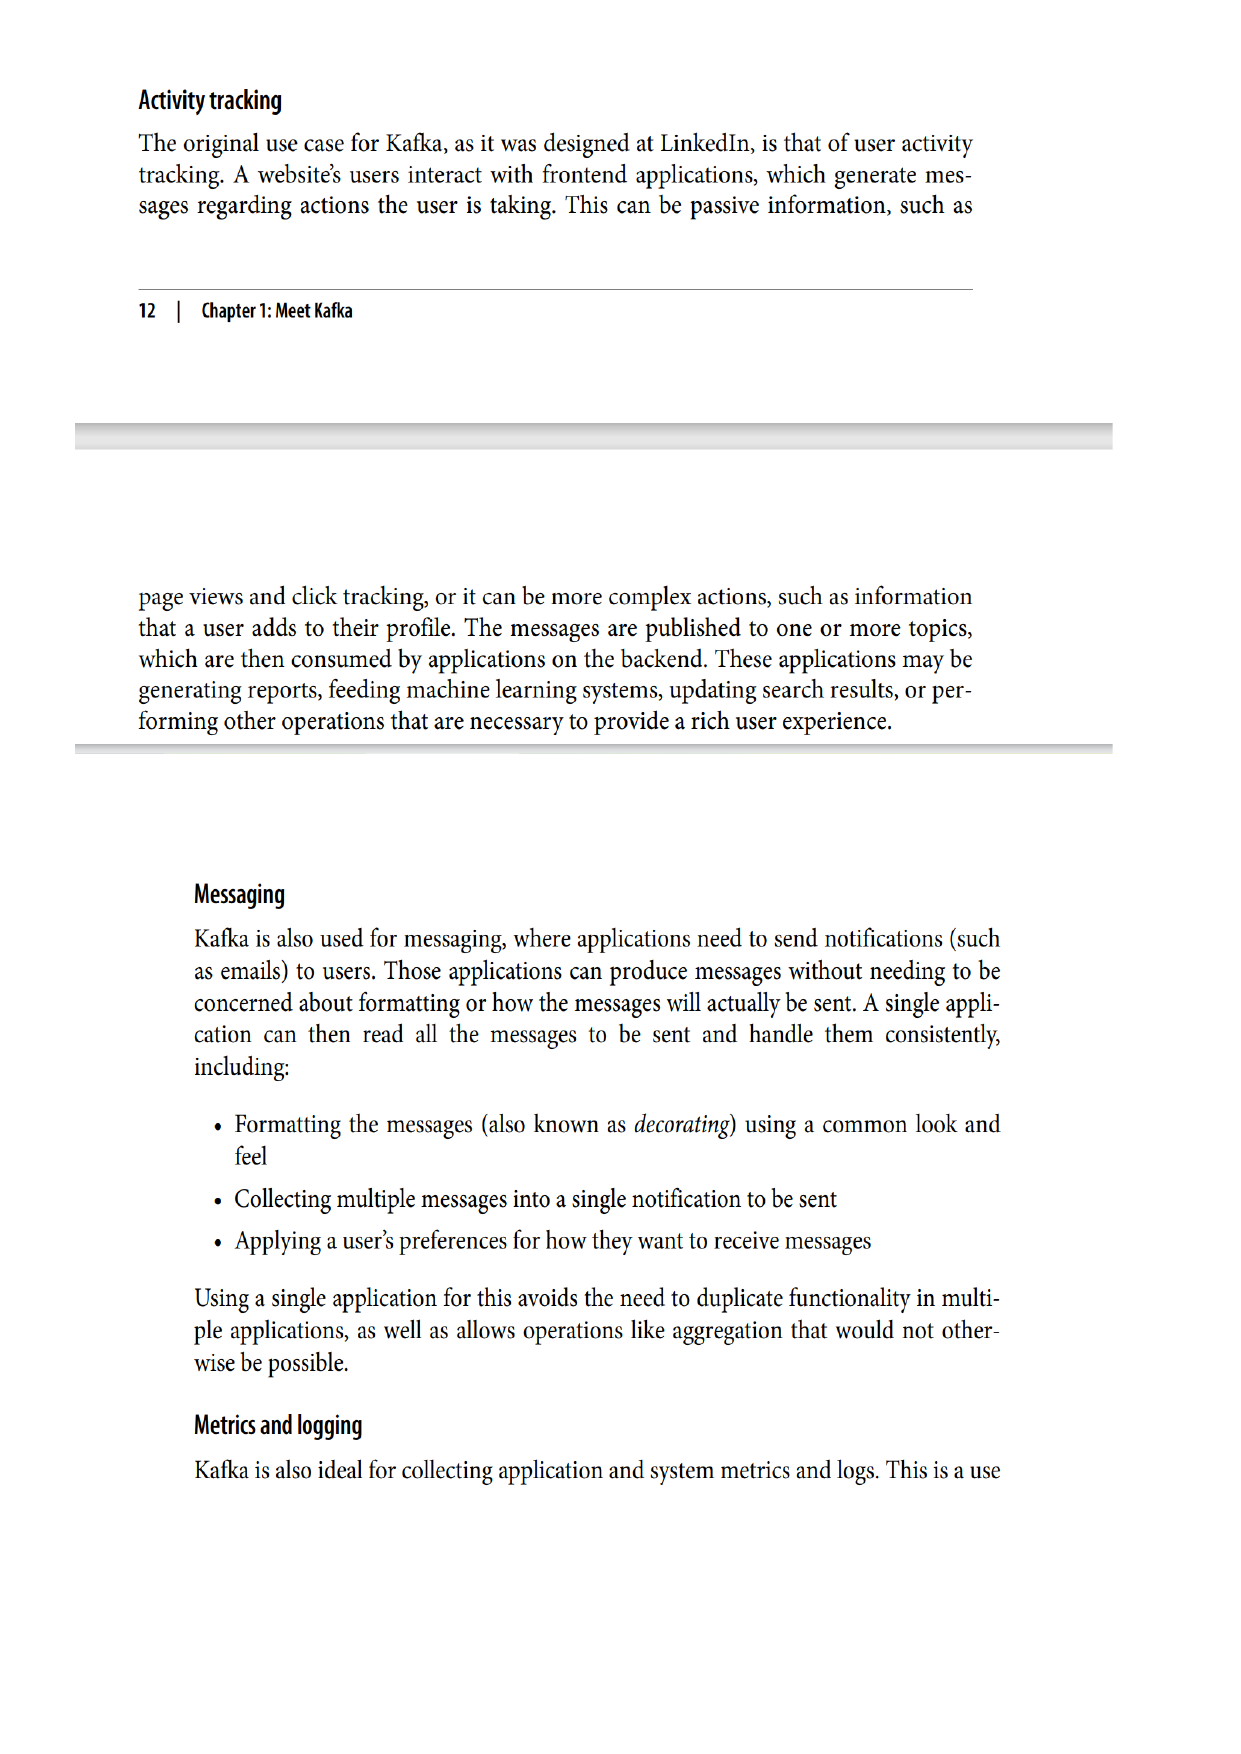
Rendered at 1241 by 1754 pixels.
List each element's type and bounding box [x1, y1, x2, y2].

picture [75, 866, 1159, 1486]
picture [75, 75, 1113, 754]
